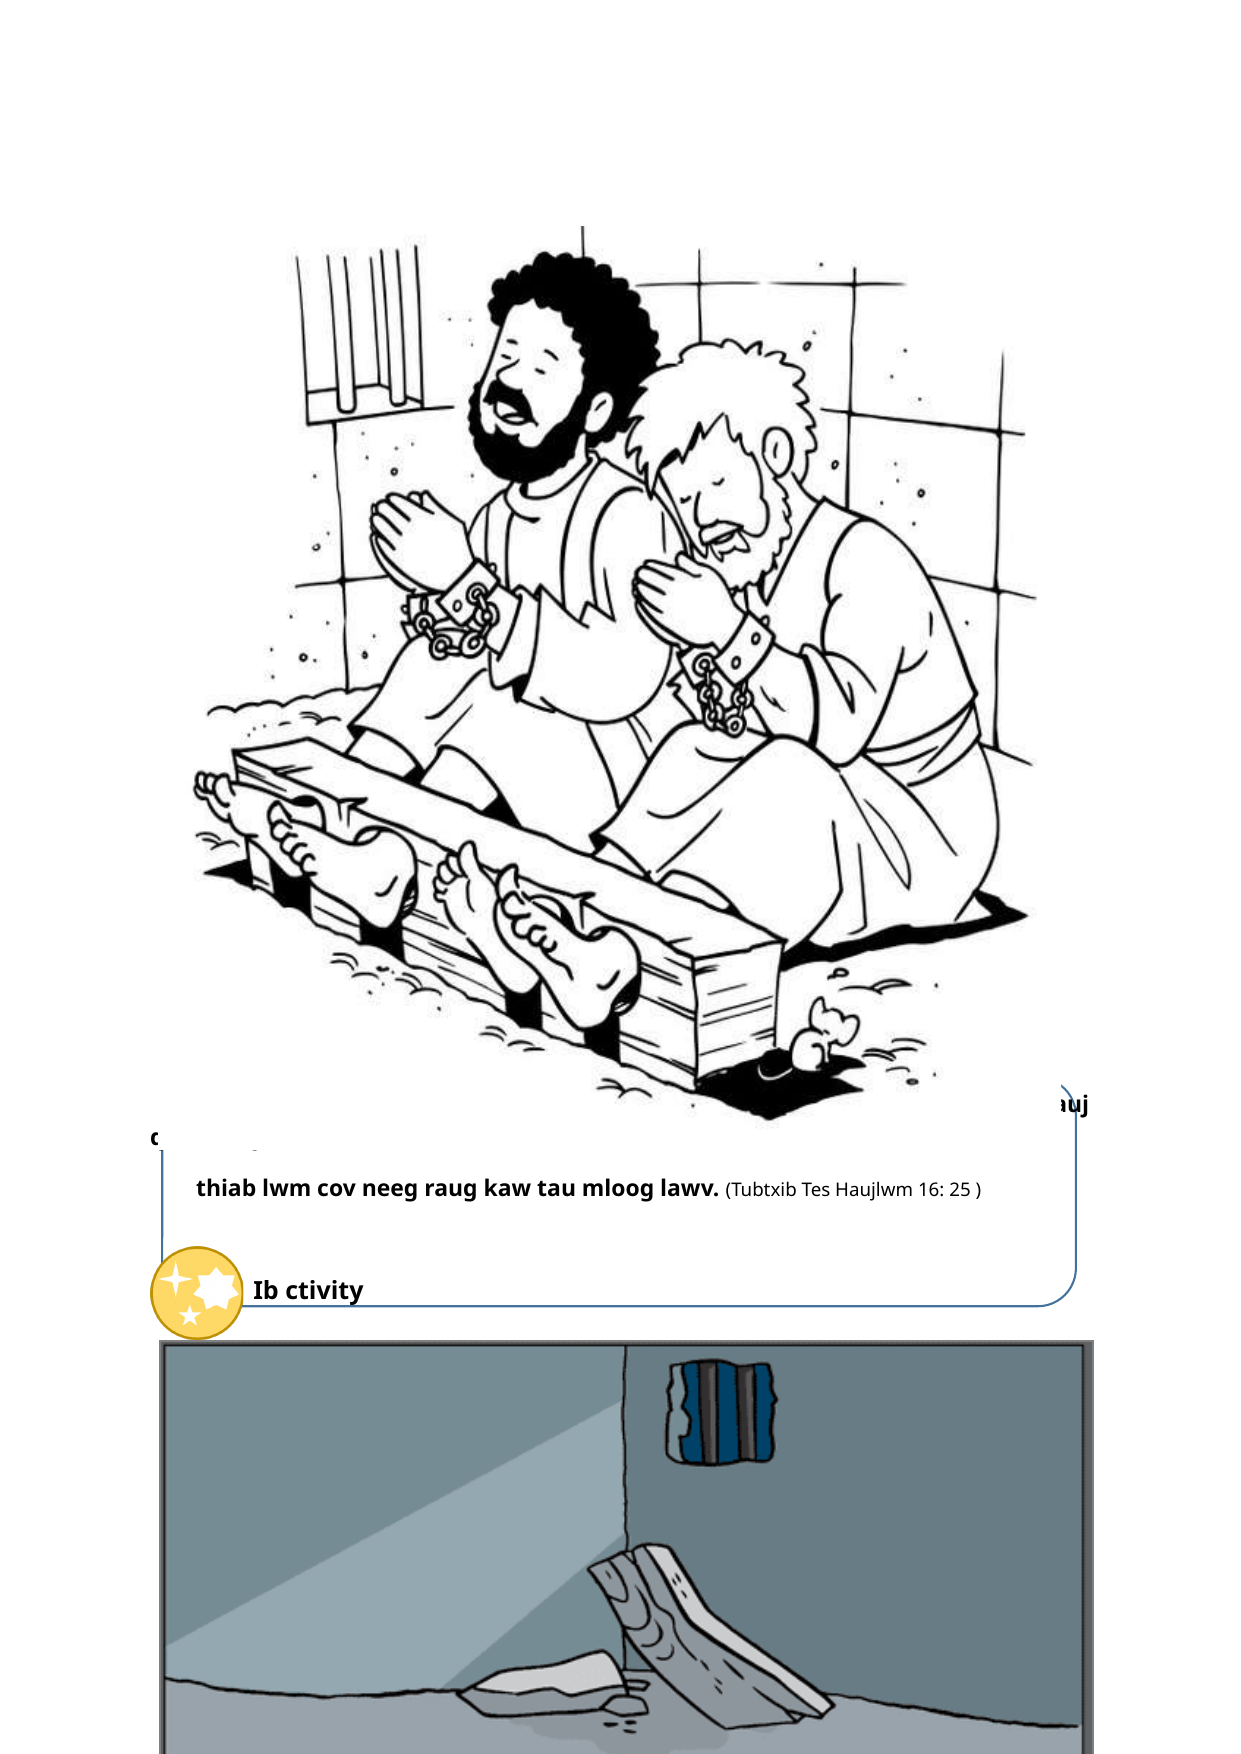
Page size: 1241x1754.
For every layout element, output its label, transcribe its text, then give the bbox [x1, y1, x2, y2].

text Ib ctivity [244, 1273, 1090, 1307]
text Txog ib tag hmo Povlauj thiab Xilas tab tom thov Vajtswv thiab hu nkauj qhuas Vajtswv, [150, 1088, 1090, 1153]
picture [158, 226, 1062, 1150]
picture [150, 1246, 244, 1340]
text thiab lwm cov neeg raug kaw tau mloog lawv. (Tubtxib Tes Haujlwm 16: 25 ) [150, 1172, 1090, 1203]
picture [161, 1342, 1092, 1754]
